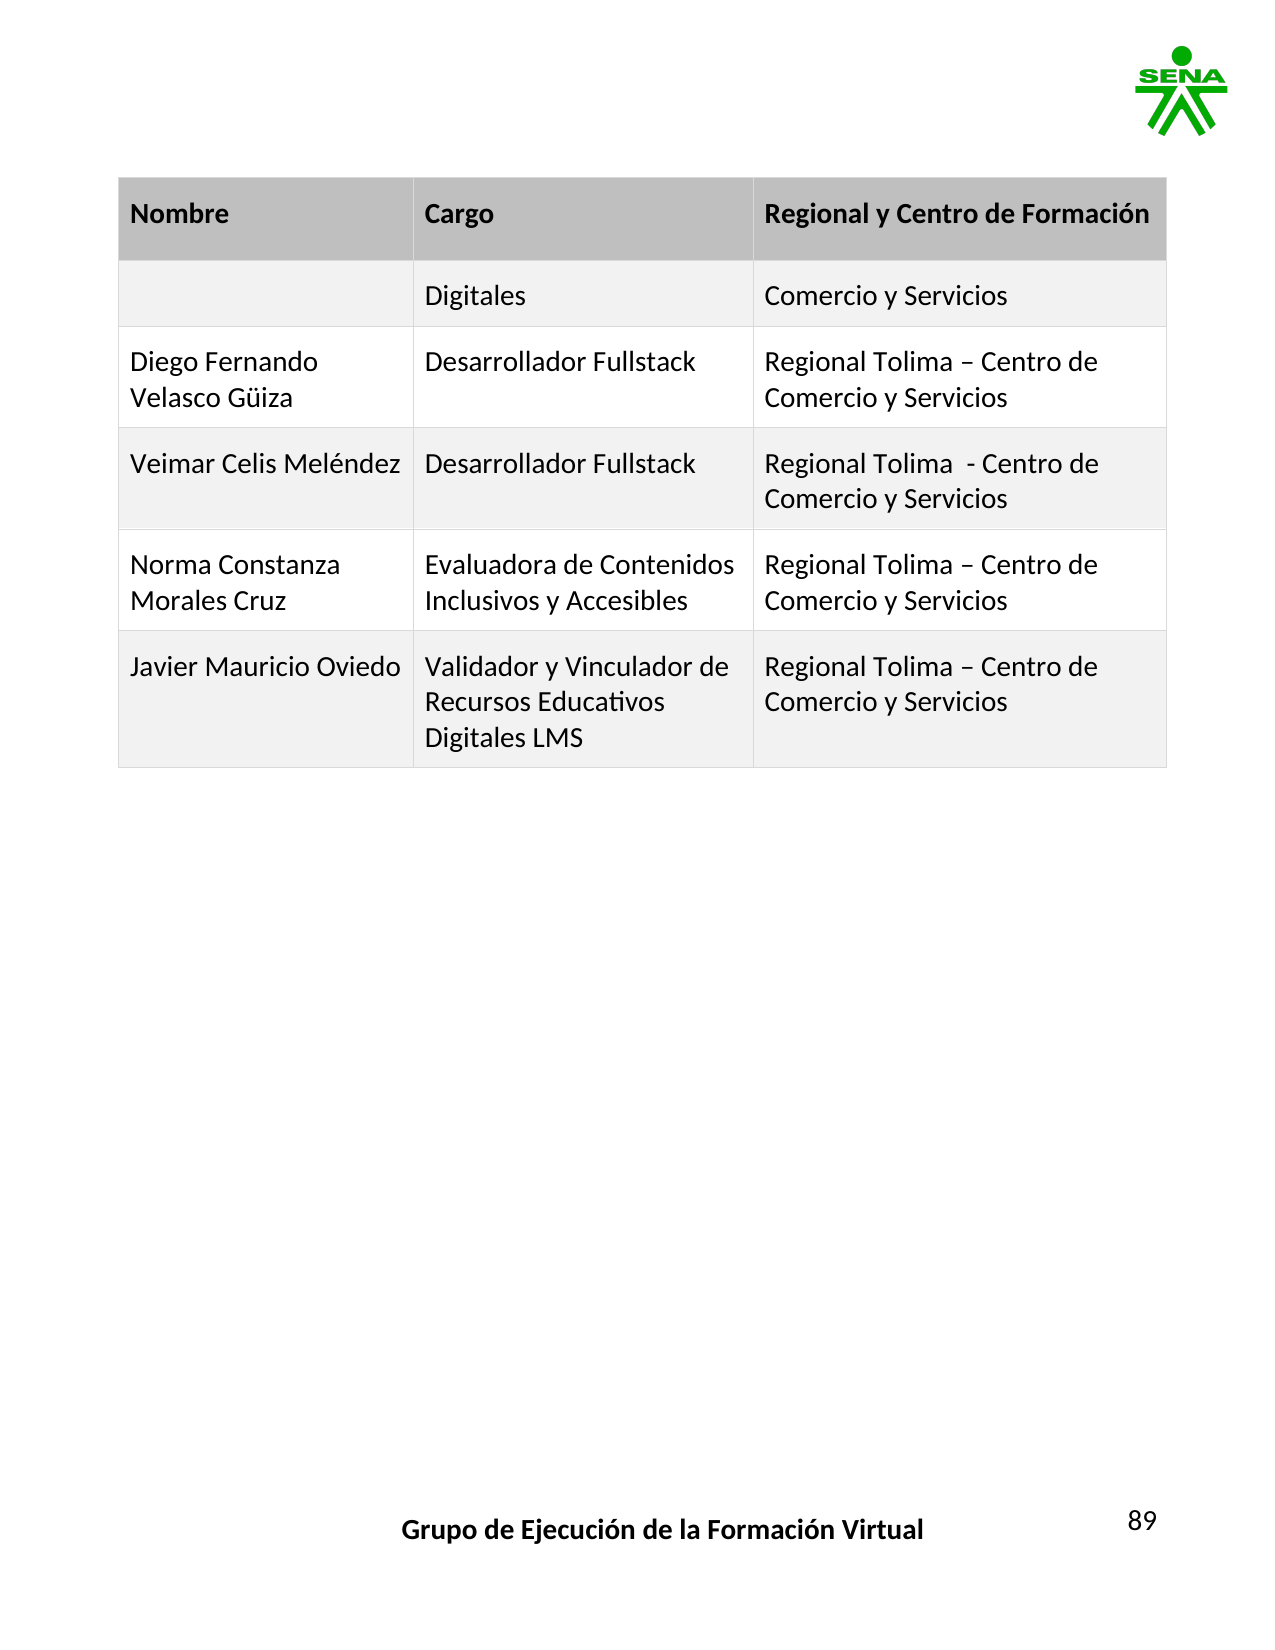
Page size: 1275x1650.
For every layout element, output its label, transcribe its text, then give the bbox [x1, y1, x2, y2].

table_header Nombre [119, 178, 413, 260]
table_cell Regional Tolima – Centro de Comercio y Servicios [754, 530, 1166, 630]
table_cell Regional Tolima – Centro de Comercio y Servicios [754, 327, 1166, 427]
table_header Cargo [414, 178, 753, 260]
table_cell Desarrollador Fullstack [414, 428, 753, 528]
table_cell Regional Tolima – Centro de Comercio y Servicios [754, 261, 1166, 326]
table_cell Desarrollador Fullstack [414, 327, 753, 427]
table_cell Veimar Celis Meléndez [119, 428, 413, 528]
table_cell Evaluadora de Contenidos Inclusivos y Accesibles [414, 530, 753, 630]
table_header Regional y Centro de Formación [754, 178, 1166, 260]
table_cell Regional Tolima – Centro de Comercio y Servicios [754, 631, 1166, 767]
table_cell Javier Mauricio Oviedo [119, 631, 413, 767]
table_cell Regional Tolima - Centro de Comercio y Servicios [754, 428, 1166, 528]
table_cell Diseñador de Contenidos Digitales [414, 261, 753, 326]
table_cell Diego Fernando Velasco Güiza [119, 327, 413, 427]
table_cell Validador y Vinculador de Recursos Educativos Digitales LMS [414, 631, 753, 767]
picture [1135, 46, 1228, 136]
table_cell Norma Constanza Morales Cruz [119, 530, 413, 630]
table_cell Oscar Iván Uribe Ortiz [119, 261, 413, 326]
